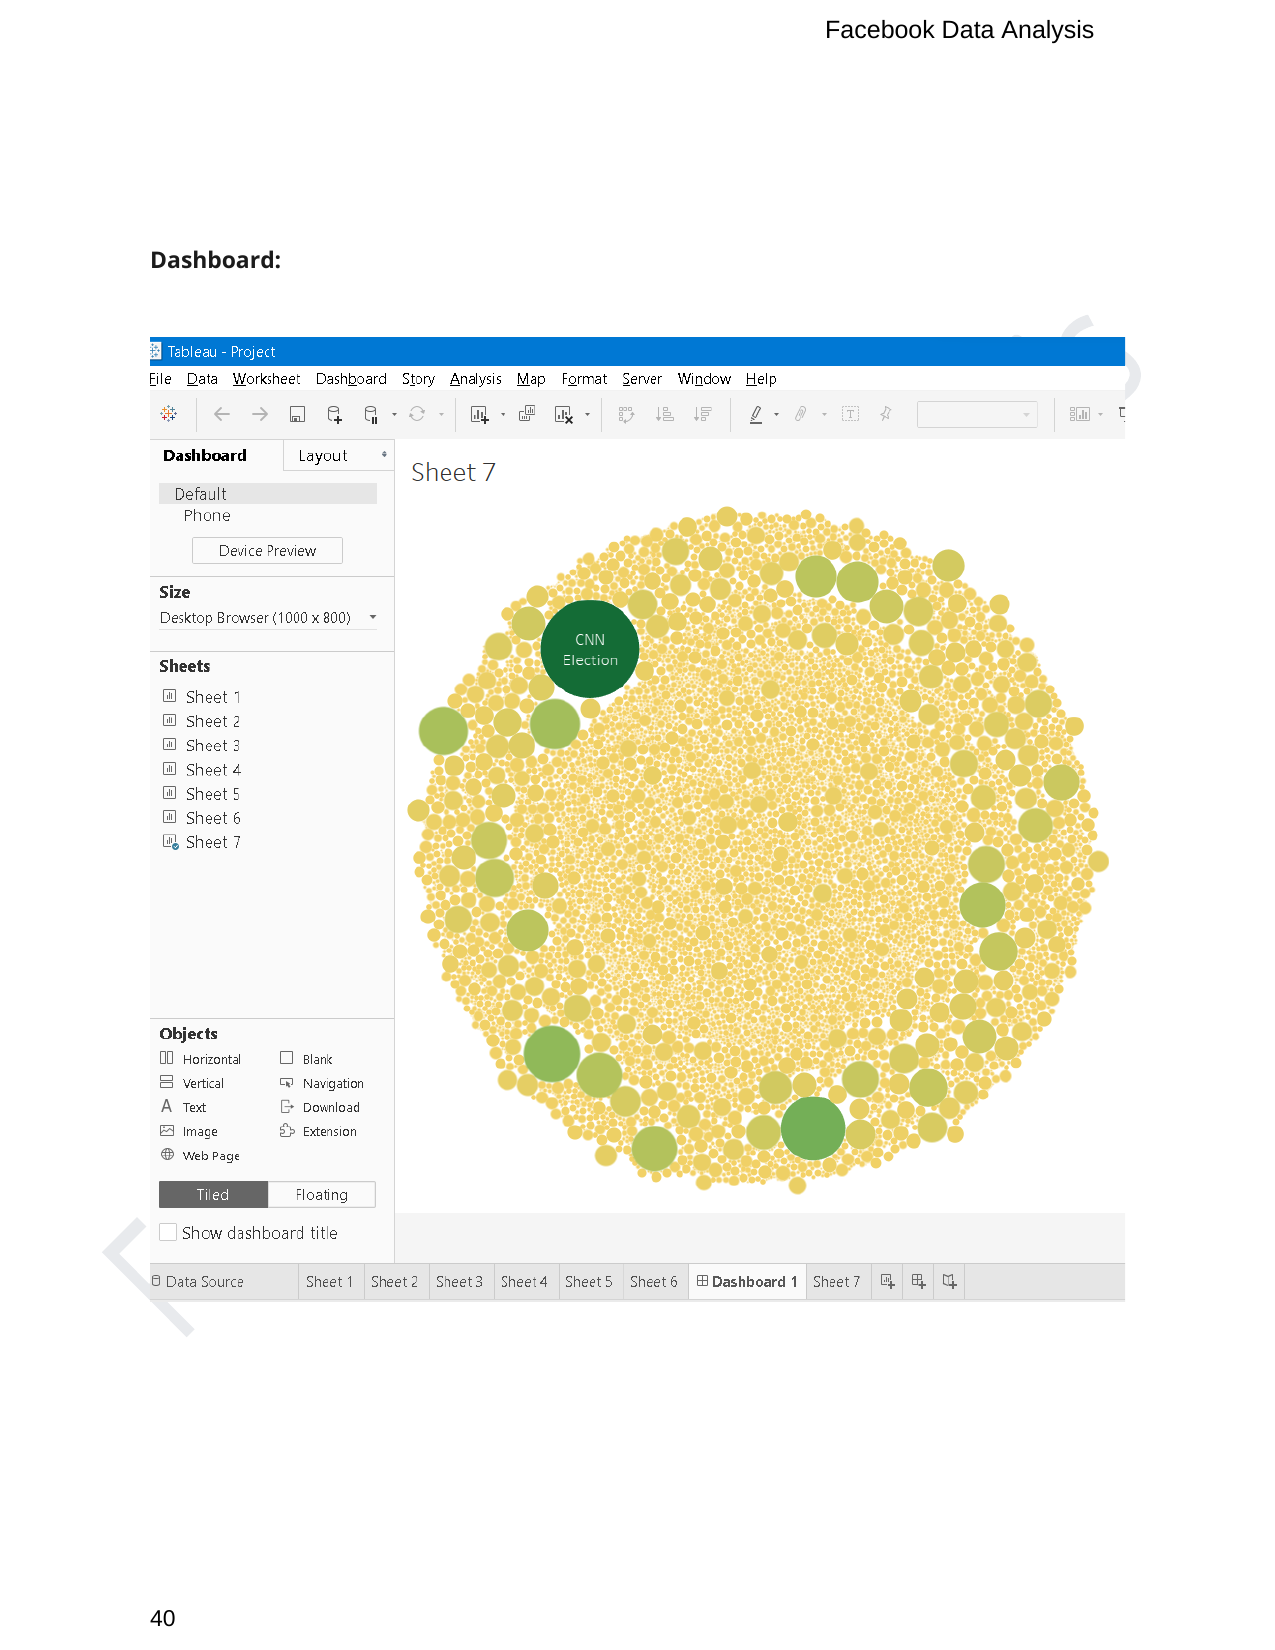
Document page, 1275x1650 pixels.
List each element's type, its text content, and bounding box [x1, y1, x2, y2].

picture [150, 337, 1125, 1302]
text Dashboard: [150, 244, 1125, 275]
